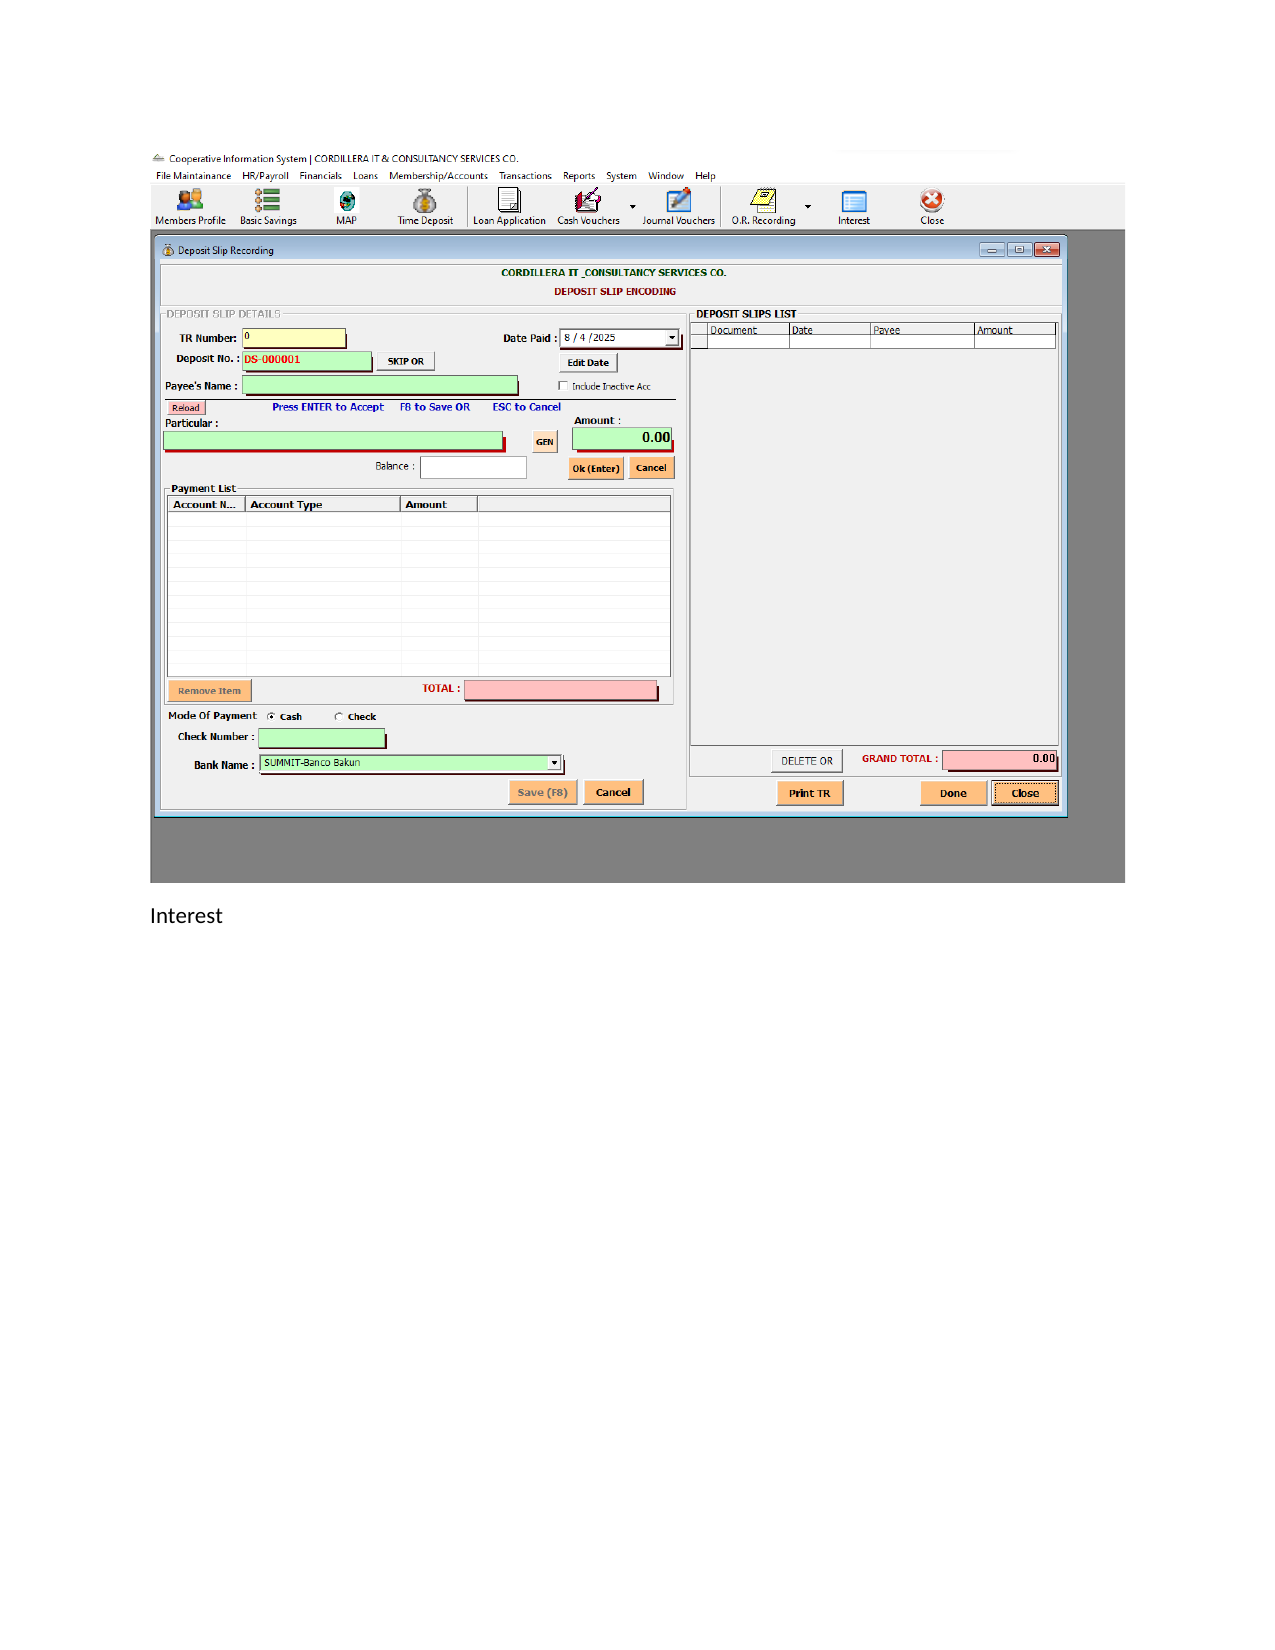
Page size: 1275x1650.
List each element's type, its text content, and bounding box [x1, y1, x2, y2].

text Interest [150, 901, 1125, 929]
picture [150, 150, 1125, 883]
